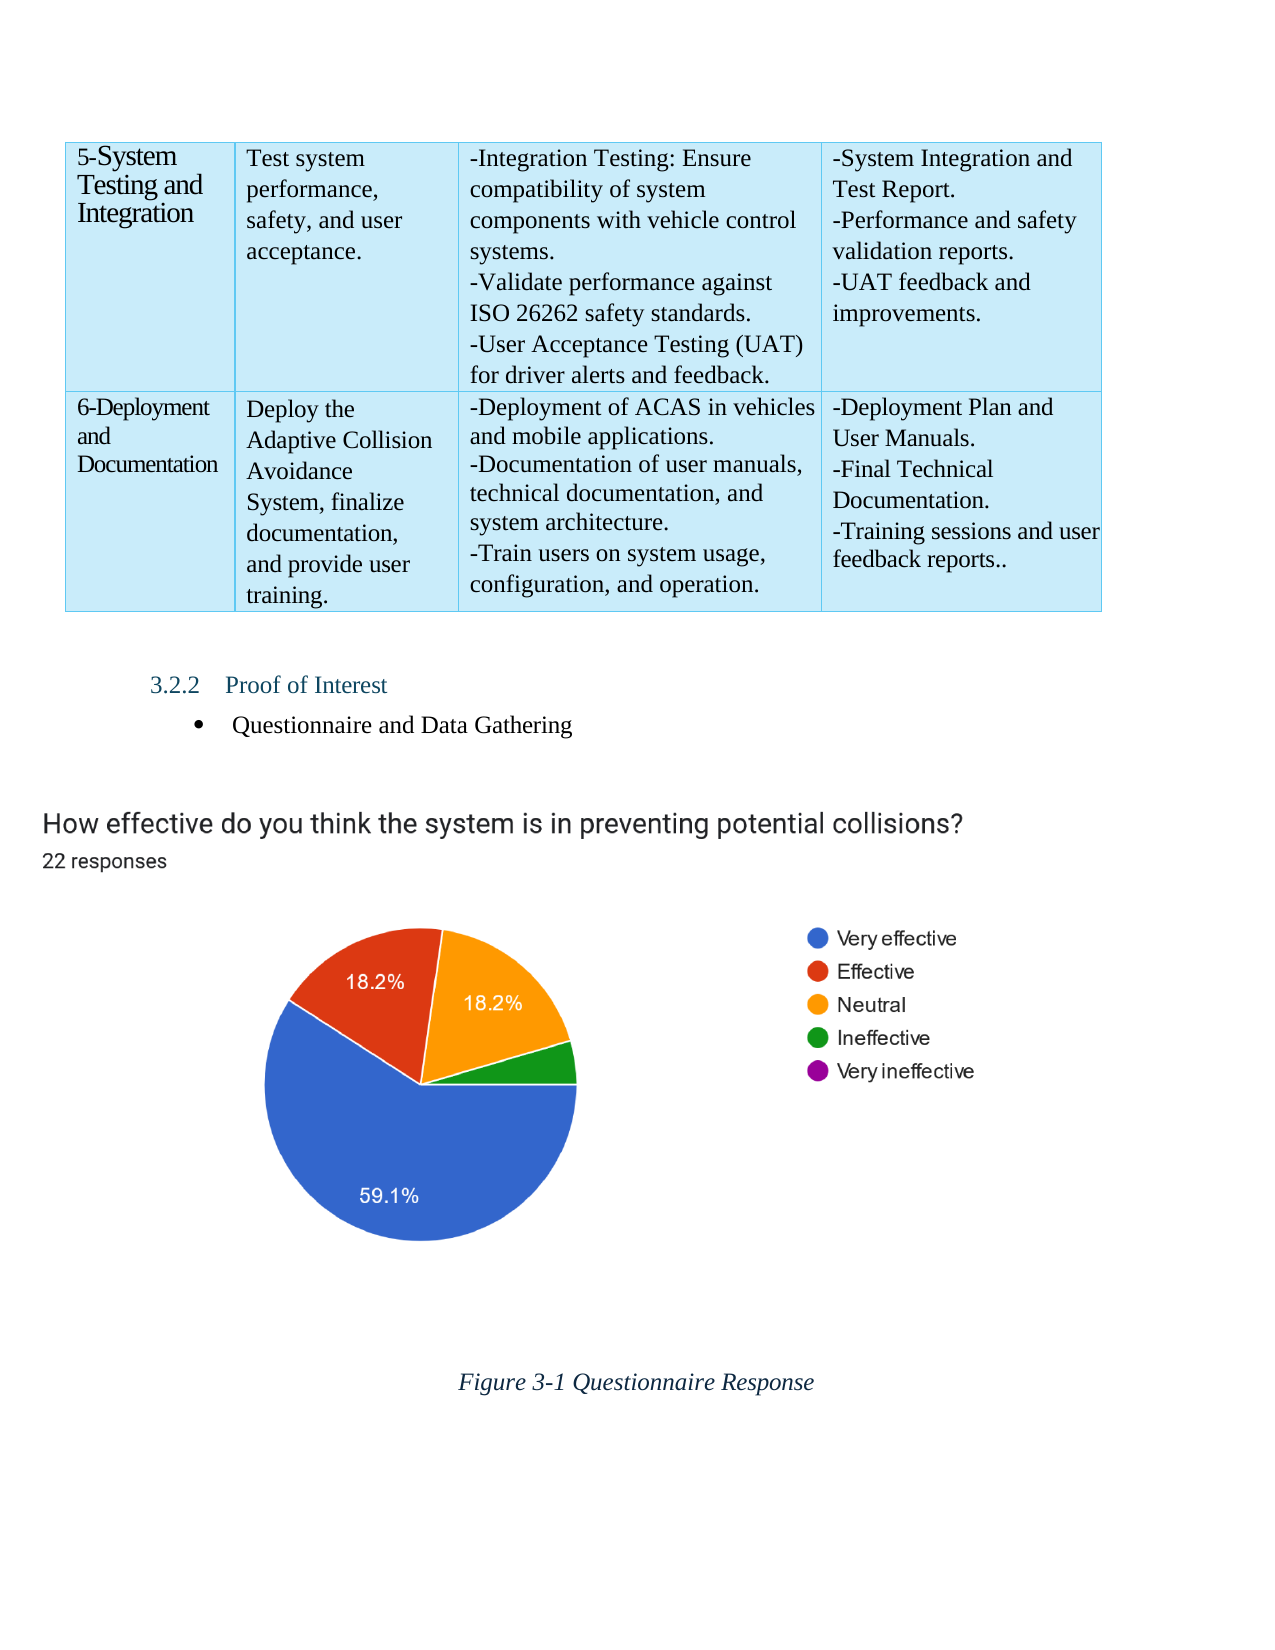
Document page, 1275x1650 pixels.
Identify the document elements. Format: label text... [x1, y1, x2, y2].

table_cell Test system performance, safety, and user acceptance. [236, 143, 458, 391]
table_cell 5-System Testing and Integration [66, 143, 234, 391]
table_cell -Integration Testing: Ensure compatibility of system components with vehicle control systems. -Validate performance against ISO 26262 safety standards. -User Acceptance Testing (UAT) for driver alerts and feedback. [459, 143, 821, 391]
table_cell -Deployment Plan and User Manuals. -Final Technical Documentation. -Training sessions and user feedback reports.. [822, 392, 1101, 611]
text Figure 3-1 Questionnaire Response [214, 1367, 1060, 1396]
table_cell Deploy the Adaptive Collision Avoidance System, finalize documentation, and provide user training. [236, 392, 458, 611]
table_cell -System Integration and Test Report. -Performance and safety validation reports. -UAT feedback and improvements. [822, 143, 1101, 391]
table_cell 6-Deployment and Documentation [66, 392, 234, 611]
list Questionnaire and Data Gathering [194, 710, 1275, 739]
list Proof of Interest [150, 671, 1275, 699]
picture [0, 763, 1275, 1301]
table_cell -Deployment of ACAS in vehicles and mobile applications. -Documentation of user manuals, technical documentation, and system architecture. -Train users on system usage, configuration, and operation. [459, 392, 821, 611]
